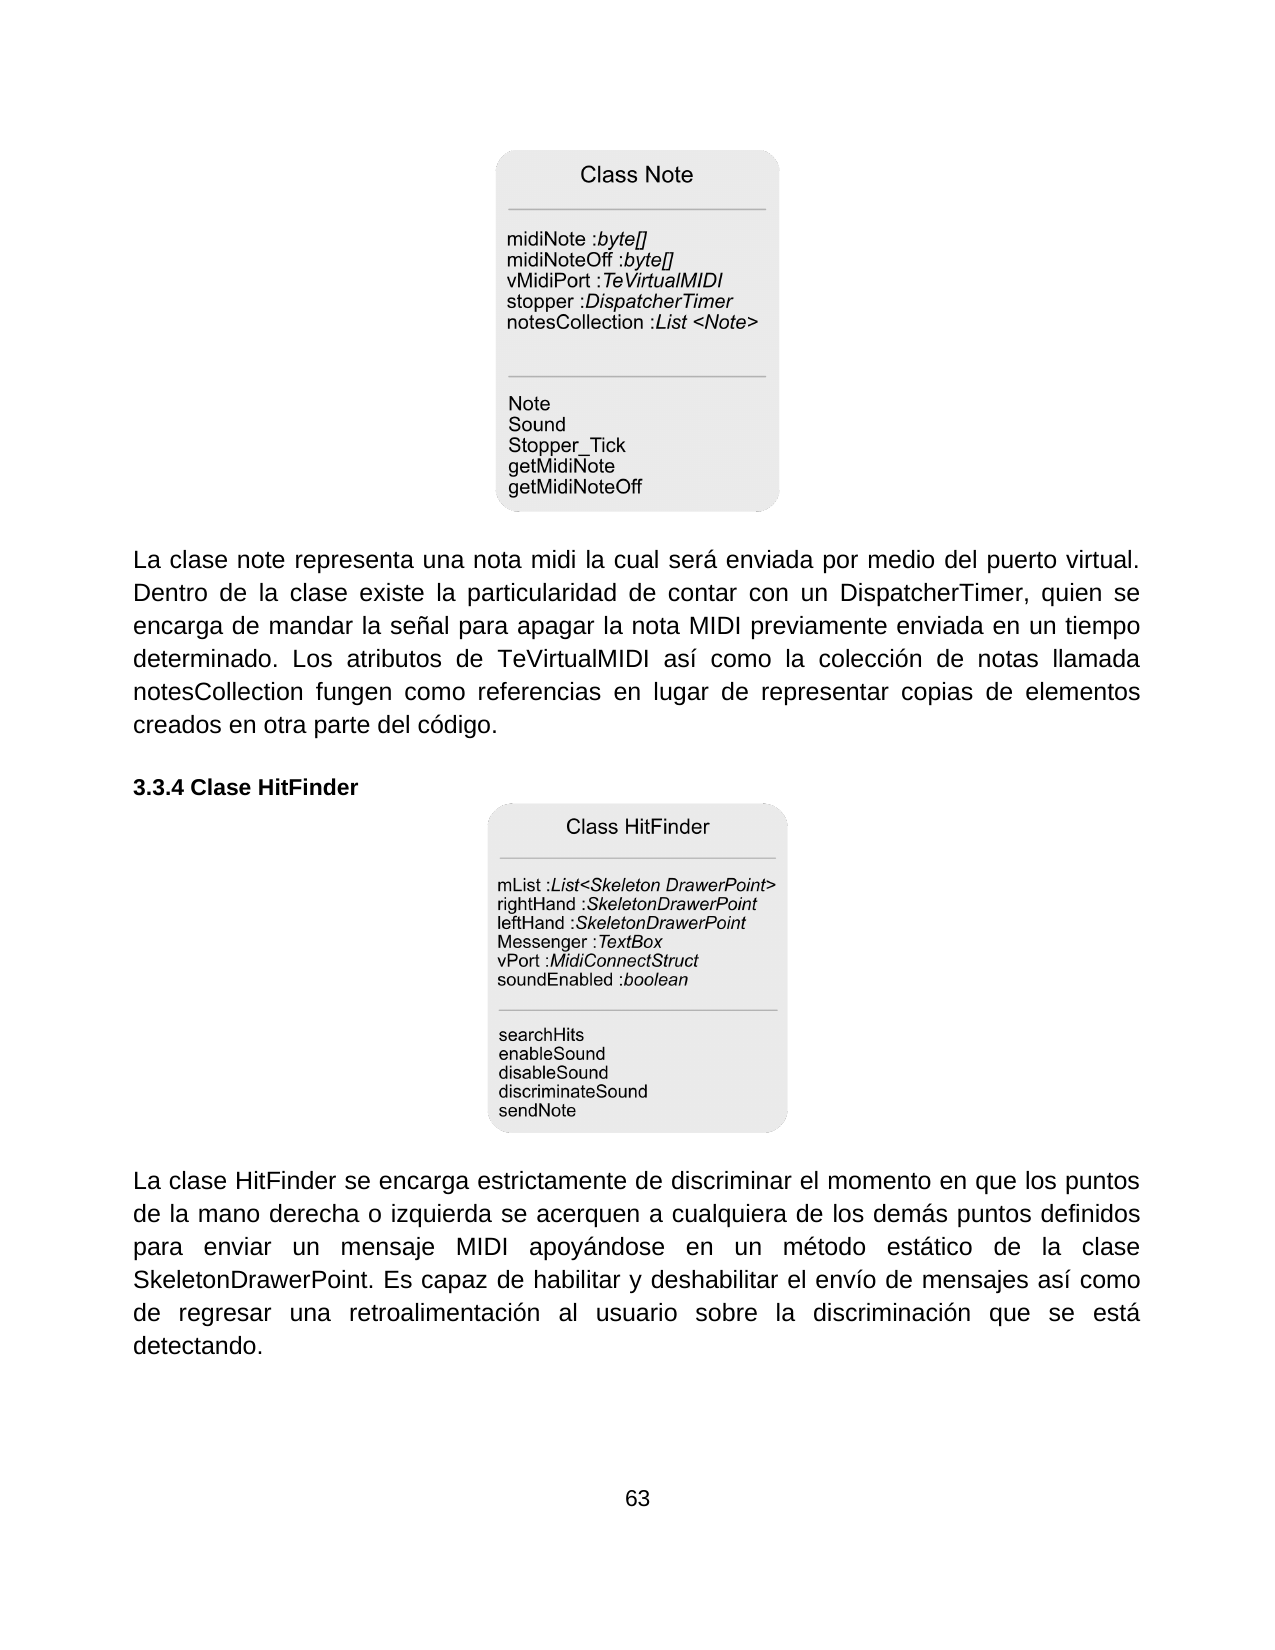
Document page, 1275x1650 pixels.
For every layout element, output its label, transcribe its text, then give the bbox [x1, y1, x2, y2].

picture [495, 150, 780, 512]
picture [487, 803, 788, 1133]
text La clase note representa una nota midi la cual será enviada por medio del puerto virtual. Dentro de la clase existe la particularidad de contar con un DispatcherTimer, quien se encarga de mandar la señal para apagar la nota MIDI previamente enviada en un tiempo determinado. Los atributos de TeVirtualMIDI así como la colección de notas llamada notesCollection fungen como referencias en lugar de representar copias de elementos creados en otra parte del código. [133, 545, 1142, 739]
text La clase HitFinder se encarga estrictamente de discriminar el momento en que los puntos de la mano derecha o izquierda se acerquen a cualquiera de los demás puntos definidos para enviar un mensaje MIDI apoyándose en un método estático de la clase SkeletonDrawerPoint. Es capaz de habilitar y deshabilitar el envío de mensajes así como de regresar una retroalimentación al usuario sobre la discriminación que se está detectando. [133, 1166, 1142, 1360]
text 3.3.4 Clase HitFinder [133, 773, 1142, 800]
